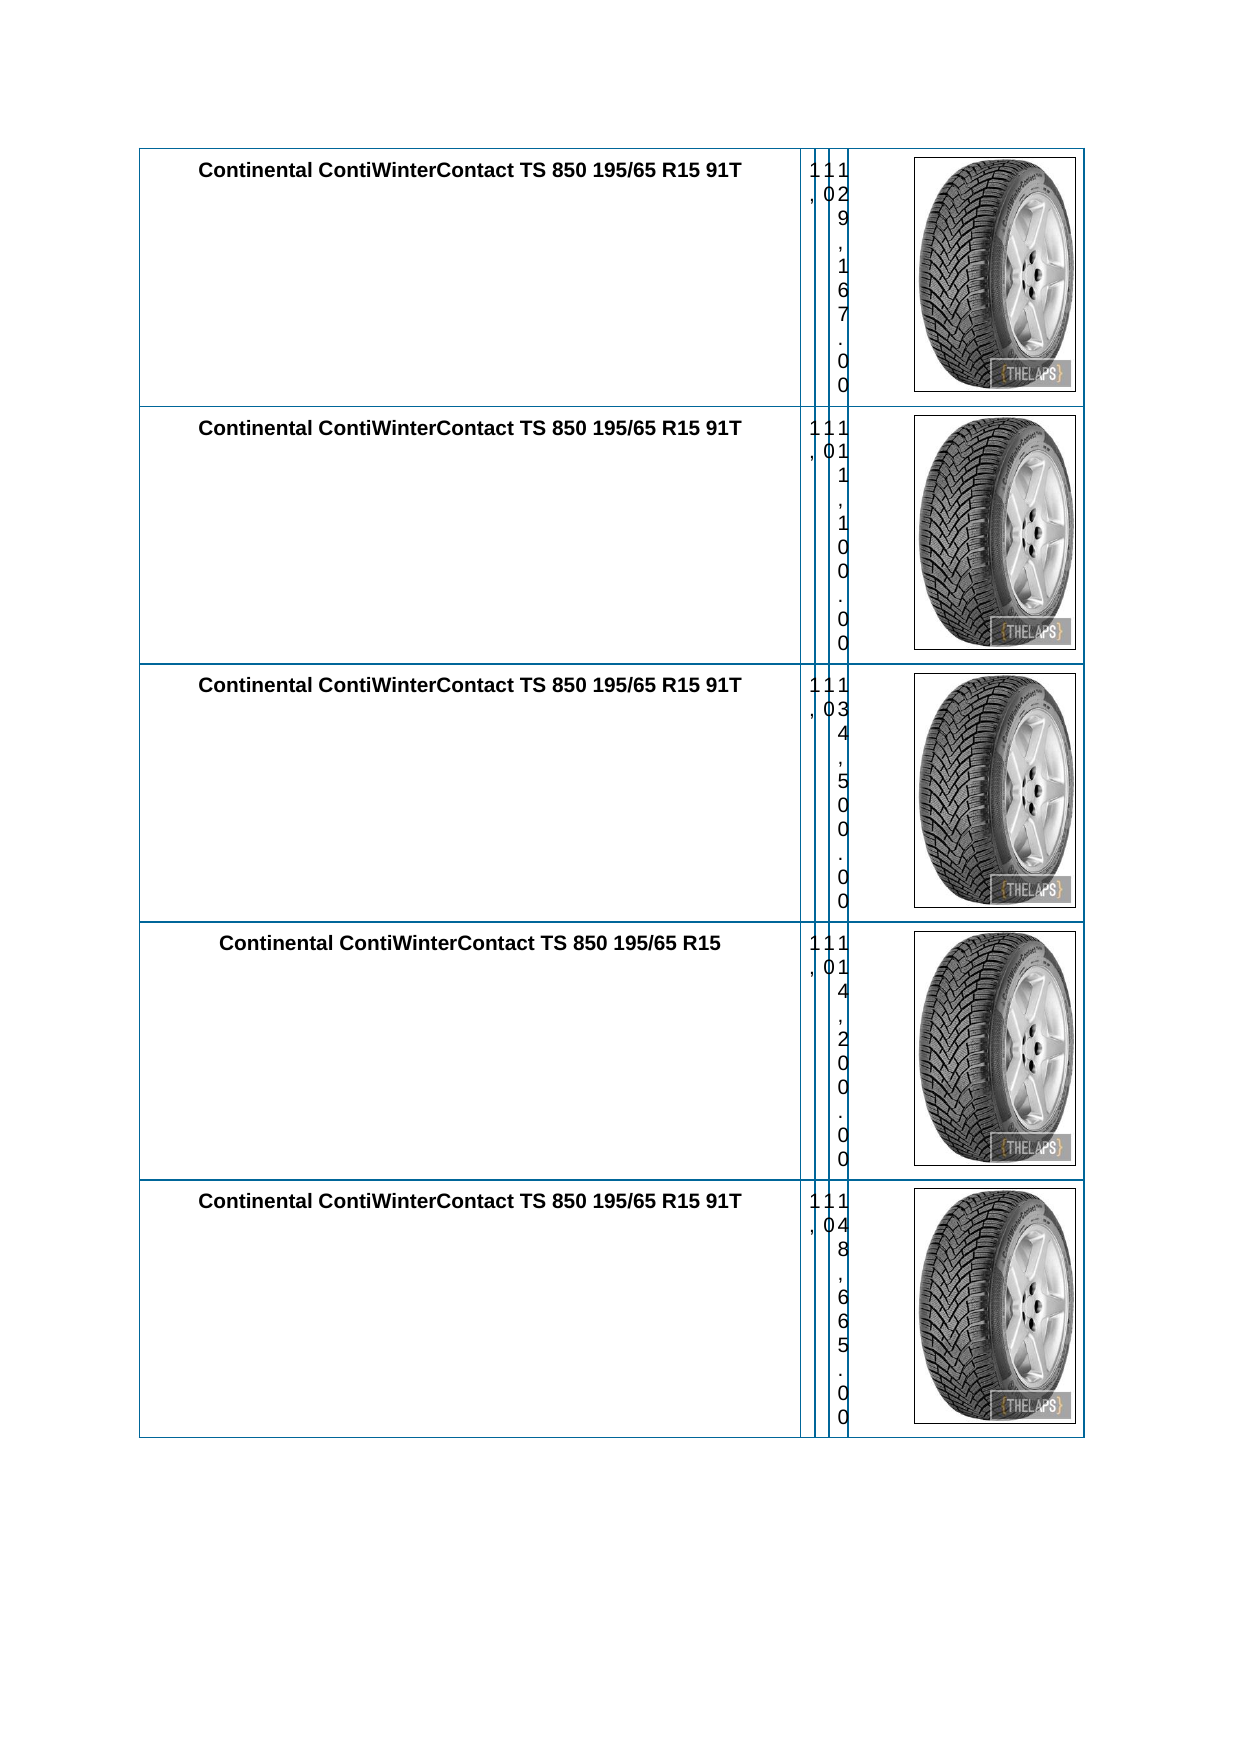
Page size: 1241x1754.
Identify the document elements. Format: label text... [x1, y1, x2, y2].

table_cell 129,167.00 [830, 149, 847, 406]
table_cell Continental ContiWinterContact TS 850 195/65 R15 91T [140, 149, 800, 406]
table_cell [849, 1181, 1083, 1437]
table_cell [849, 407, 1083, 663]
table_cell 114,200.00 [830, 923, 847, 1179]
table_cell [849, 149, 1083, 406]
table_cell 1,142.00 [801, 923, 814, 1179]
table_cell 1,345.00 [801, 665, 814, 921]
picture [915, 674, 1075, 907]
table_cell Continental ContiWinterContact TS 850 195/65 R15 91T [140, 665, 800, 921]
table_cell Continental ContiWinterContact TS 850 195/65 R15 91T [140, 407, 800, 663]
table_cell 1,111.00 [801, 407, 814, 663]
picture [915, 1189, 1075, 1423]
picture [915, 416, 1075, 649]
table_cell 148,665.00 [830, 1181, 847, 1437]
table_cell [849, 665, 1083, 921]
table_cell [140, 1181, 800, 1437]
table_cell 1,291.67 [801, 149, 814, 406]
table_cell [849, 923, 1083, 1179]
picture [915, 932, 1075, 1165]
picture [915, 158, 1075, 391]
table_cell 134,500.00 [830, 665, 847, 921]
table_cell 111,100.00 [830, 407, 847, 663]
table_cell Continental ContiWinterContact TS 850 195/65 R15 [140, 923, 800, 1179]
table_cell 1,486.65 [801, 1181, 814, 1437]
